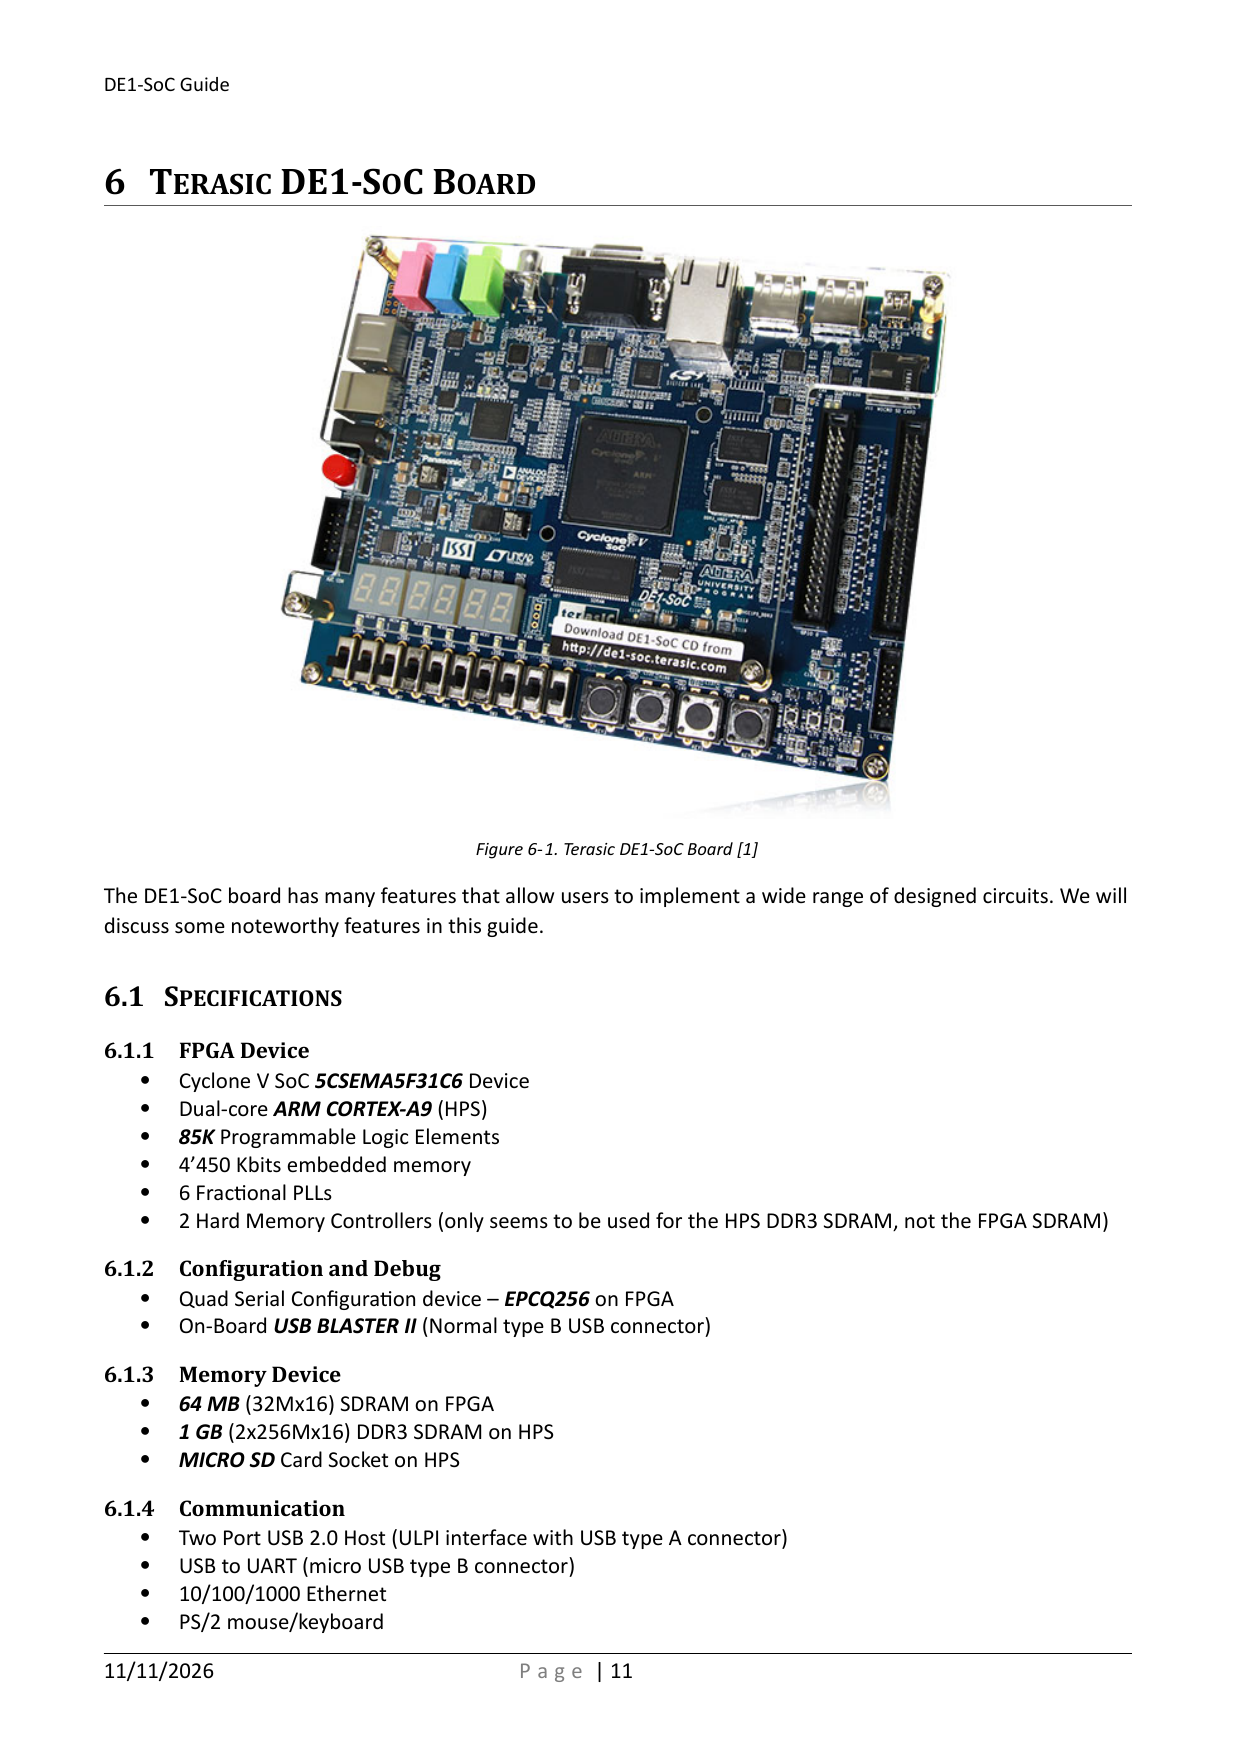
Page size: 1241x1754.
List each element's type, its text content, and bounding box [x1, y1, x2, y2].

subtitle Specifications [103, 979, 1132, 1013]
text Figure 6-1. Terasic DE1-SoC Board [103, 837, 1132, 860]
picture [271, 226, 964, 819]
subtitle Terasic DE1-SoC Board [103, 159, 1132, 206]
list On-Board USB Blaster II (Normal type B USB connector) [141, 1312, 1132, 1340]
list Quad Serial Configuration device – EPCQ256 on FPGA [141, 1284, 1132, 1312]
list Micro SD Card Socket on HPS [141, 1446, 1132, 1473]
list Dual-core ARM Cortex-A9 (HPS) [141, 1094, 1132, 1122]
list 1 GB (2x256Mx16) DDR3 SDRAM on HPS [141, 1417, 1132, 1446]
subtitle Configuration and Debug [103, 1255, 1132, 1282]
list 10/100/1000 Ethernet [141, 1579, 1132, 1607]
list 4’450 Kbits embedded memory [141, 1150, 1132, 1178]
subtitle FPGA Device [103, 1037, 1132, 1064]
list Cyclone V SoC 5CSEMA5F31C6 Device [141, 1066, 1132, 1094]
list PS/2 mouse/keyboard [141, 1607, 1132, 1635]
list USB to UART (micro USB type B connector) [141, 1551, 1132, 1579]
list 85K Programmable Logic Elements [141, 1122, 1132, 1150]
list 2 Hard Memory Controllers (only seems to be used for the HPS DDR3 SDRAM, not the FPGA SDRAM) [141, 1206, 1132, 1234]
subtitle Memory Device [103, 1361, 1132, 1387]
list 6 Fractional PLLs [141, 1178, 1132, 1206]
text The DE1-SoC board has many features that allow users to implement a wide range of designed circuits. We will discuss some noteworthy features in this guide. [103, 881, 1132, 939]
subtitle Communication [103, 1494, 1132, 1521]
list Two Port USB 2.0 Host (ULPI interface with USB type A connector) [141, 1523, 1132, 1551]
list 64 MB (32Mx16) SDRAM on FPGA [141, 1389, 1132, 1417]
